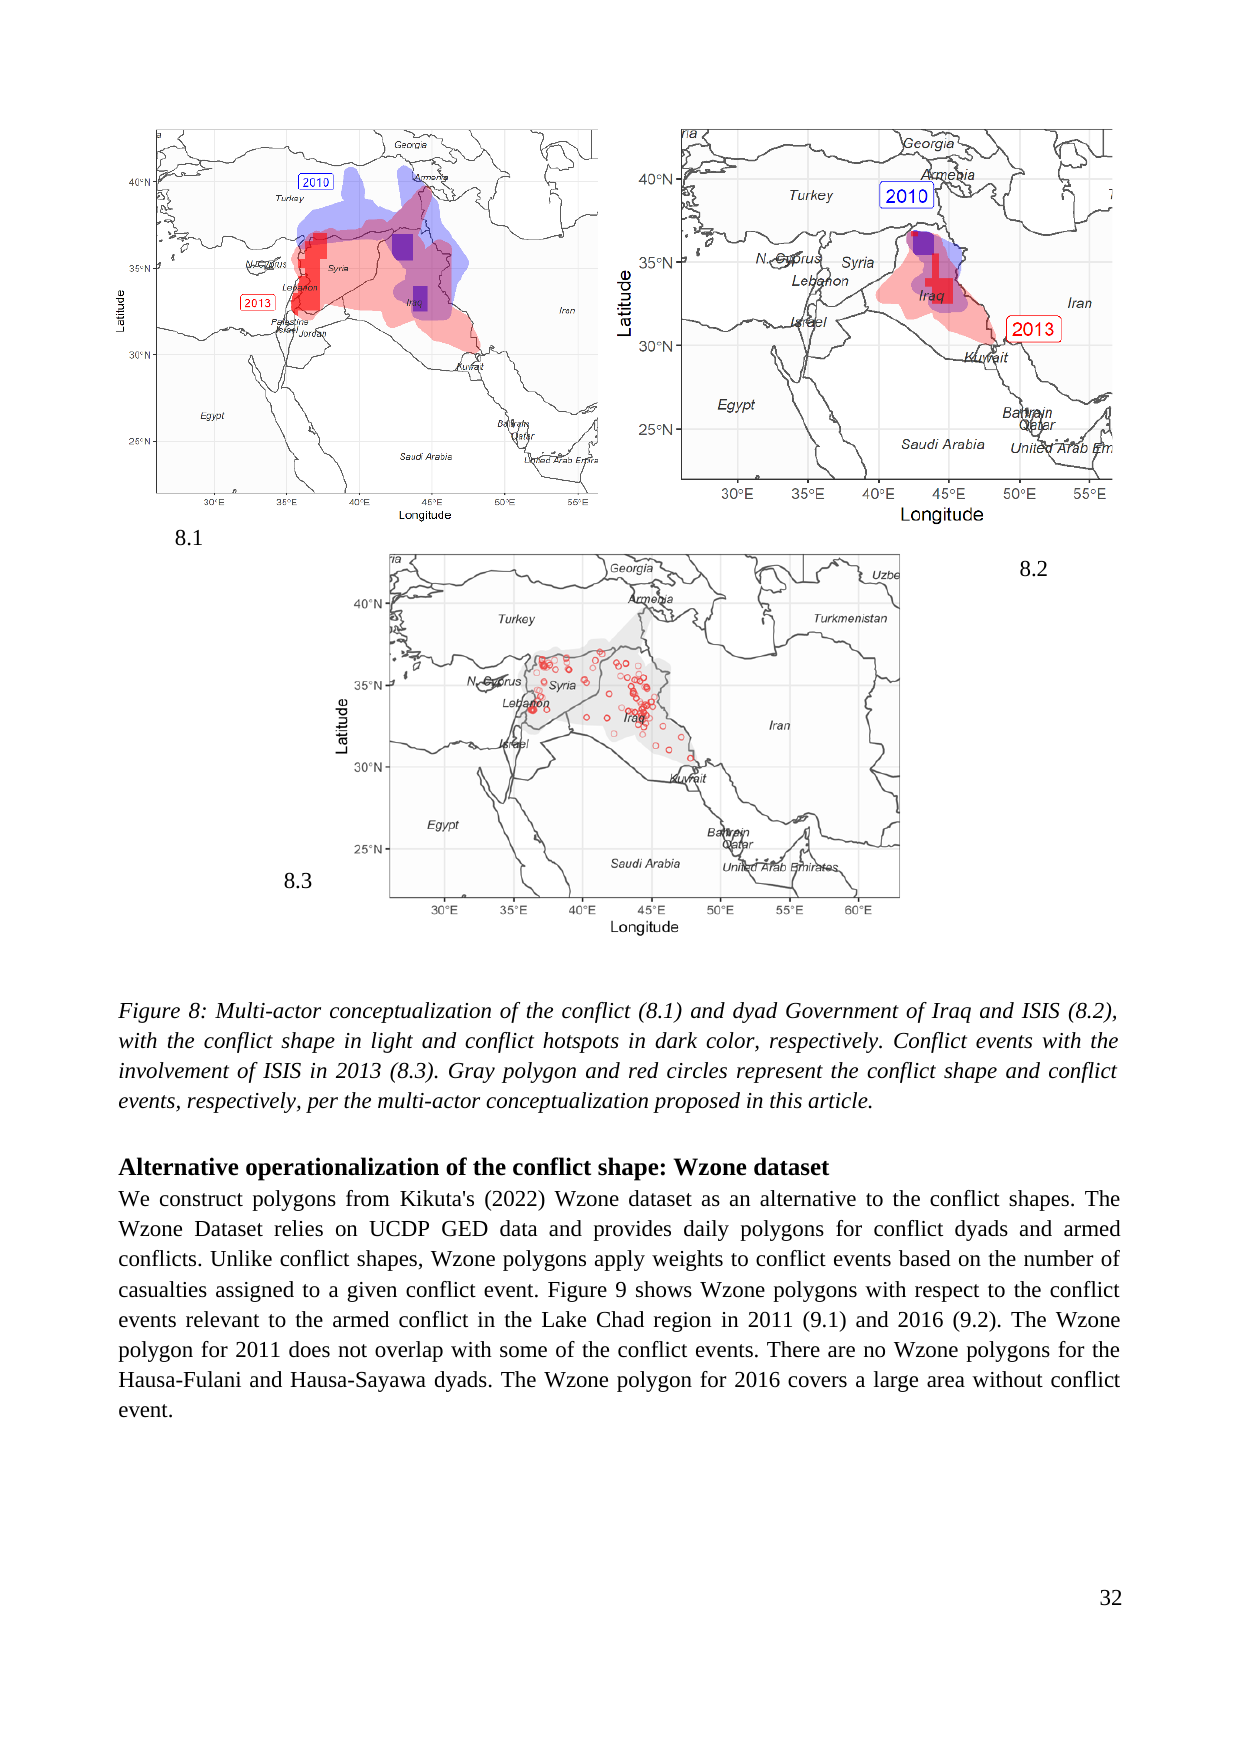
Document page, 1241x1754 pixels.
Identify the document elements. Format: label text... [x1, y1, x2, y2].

text Figure 8: Multi-actor conceptualization of the conflict (8.1) and dyad Government of Iraq and ISIS (8.2), with the conflict shape in light and conflict hotspots in dark color, respectively. Conflict events with the involvement of ISIS in 2013 (8.3). Gray polygon and red circles represent the conflict shape and conflict events, respectively, per the multi-actor conceptualization proposed in this article. [118, 997, 1122, 1114]
picture [109, 118, 598, 534]
subtitle Alternative operationalization of the conflict shape: Wzone dataset [118, 1152, 1122, 1181]
picture [329, 548, 912, 938]
text We construct polygons from Kikuta's (2022) Wzone dataset as an alternative to the conflict shapes. The Wzone Dataset relies on UCDP GED data and provides daily polygons for conflict dyads and armed conflicts. Unlike conflict shapes, Wzone polygons apply weights to conflict events based on the number of casualties assigned to a given conflict event. Figure 9 shows Wzone polygons with respect to the conflict events relevant to the armed conflict in the Lake Chad region in 2011 (9.1) and 2016 (9.2). The Wzone polygon for 2011 does not overlap with some of the conflict events. There are no Wzone polygons for the Hausa-Fulani and Hausa-Sayawa dyads. The Wzone polygon for 2016 covers a large area without conflict event. [118, 1185, 1122, 1423]
picture [610, 118, 1113, 533]
